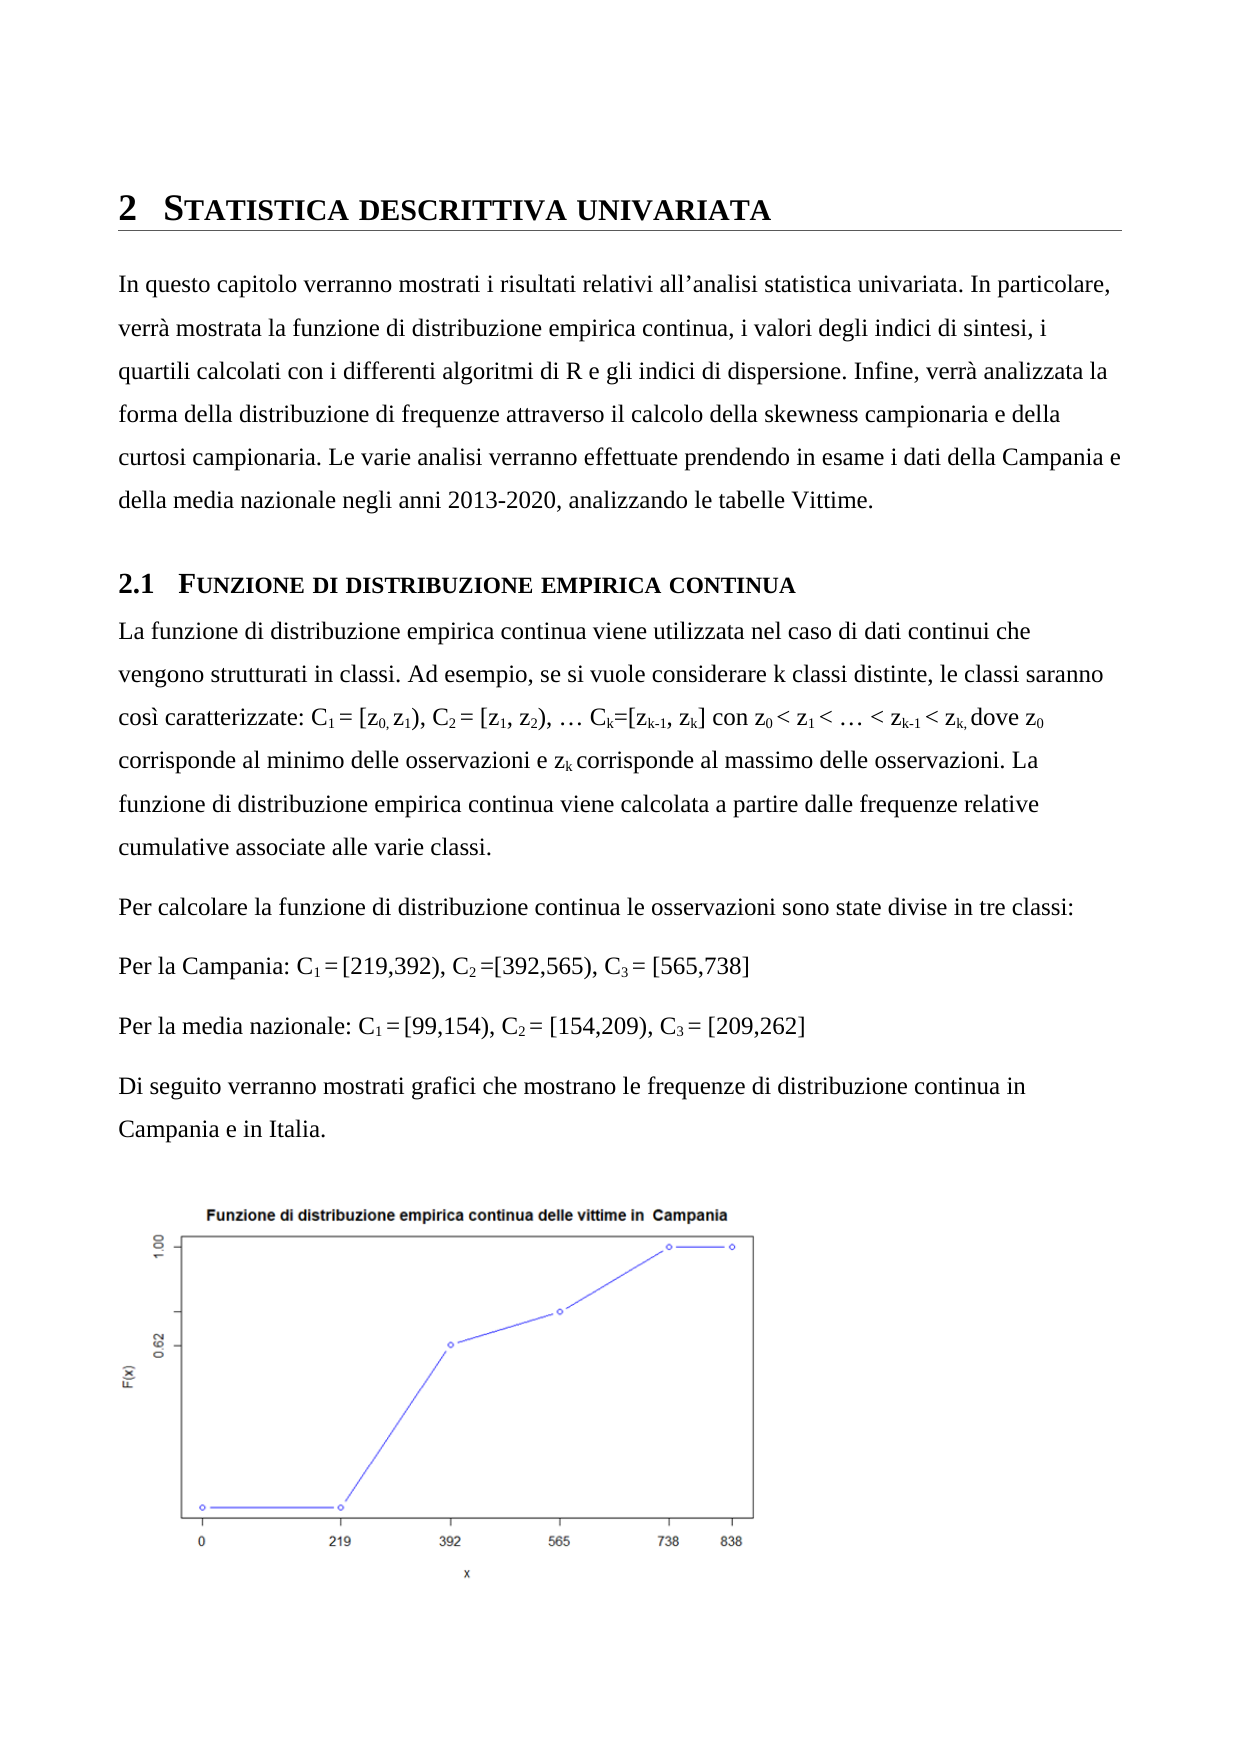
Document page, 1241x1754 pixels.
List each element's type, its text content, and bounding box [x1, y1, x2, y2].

text Di seguito verranno mostrati grafici che mostrano le frequenze di distribuzione continua in Campania e in Italia. [118, 1071, 1122, 1143]
text In questo capitolo verranno mostrati i risultati relativi all’analisi statistica univariata. In particolare, verrà mostrata la funzione di distribuzione empirica continua, i valori degli indici di sintesi, i quartili calcolati con i differenti algoritmi di R e gli indici di dispersione. Infine, verrà analizzata la forma della distribuzione di frequenze attraverso il calcolo della skewness campionaria e della curtosi campionaria. Le varie analisi verranno effettuate prendendo in esame i dati della Campania e della media nazionale negli anni 2013-2020, analizzando le tabelle Vittime. [118, 269, 1122, 514]
subtitle Statistica descrittiva univariata [118, 185, 1122, 230]
text Per la media nazionale: C1 = [99,154), C2 = [154,209), C3 = [209,262] [118, 1011, 1122, 1040]
subtitle Funzione di distribuzione empirica continua [118, 566, 1122, 599]
picture [118, 1173, 786, 1597]
text Per la Campania: C1 = [219,392), C2 =[392,565), C3 = [565,738] [118, 951, 1122, 980]
text La funzione di distribuzione empirica continua viene utilizzata nel caso di dati continui che vengono strutturati in classi. Ad esempio, se si vuole considerare k classi distinte, le classi saranno così caratterizzate: C1 = [z0, z1), C2 = [z1, z2), … Ck=[zk-1, zk] con z0 < z1 < … < zk-1 < zk, dove z0 corrisponde al minimo delle osservazioni e zk corrisponde al massimo delle osservazioni. La funzione di distribuzione empirica continua viene calcolata a partire dalle frequenze relative cumulative associate alle varie classi. [118, 616, 1122, 861]
text Per calcolare la funzione di distribuzione continua le osservazioni sono state divise in tre classi: [118, 892, 1122, 920]
